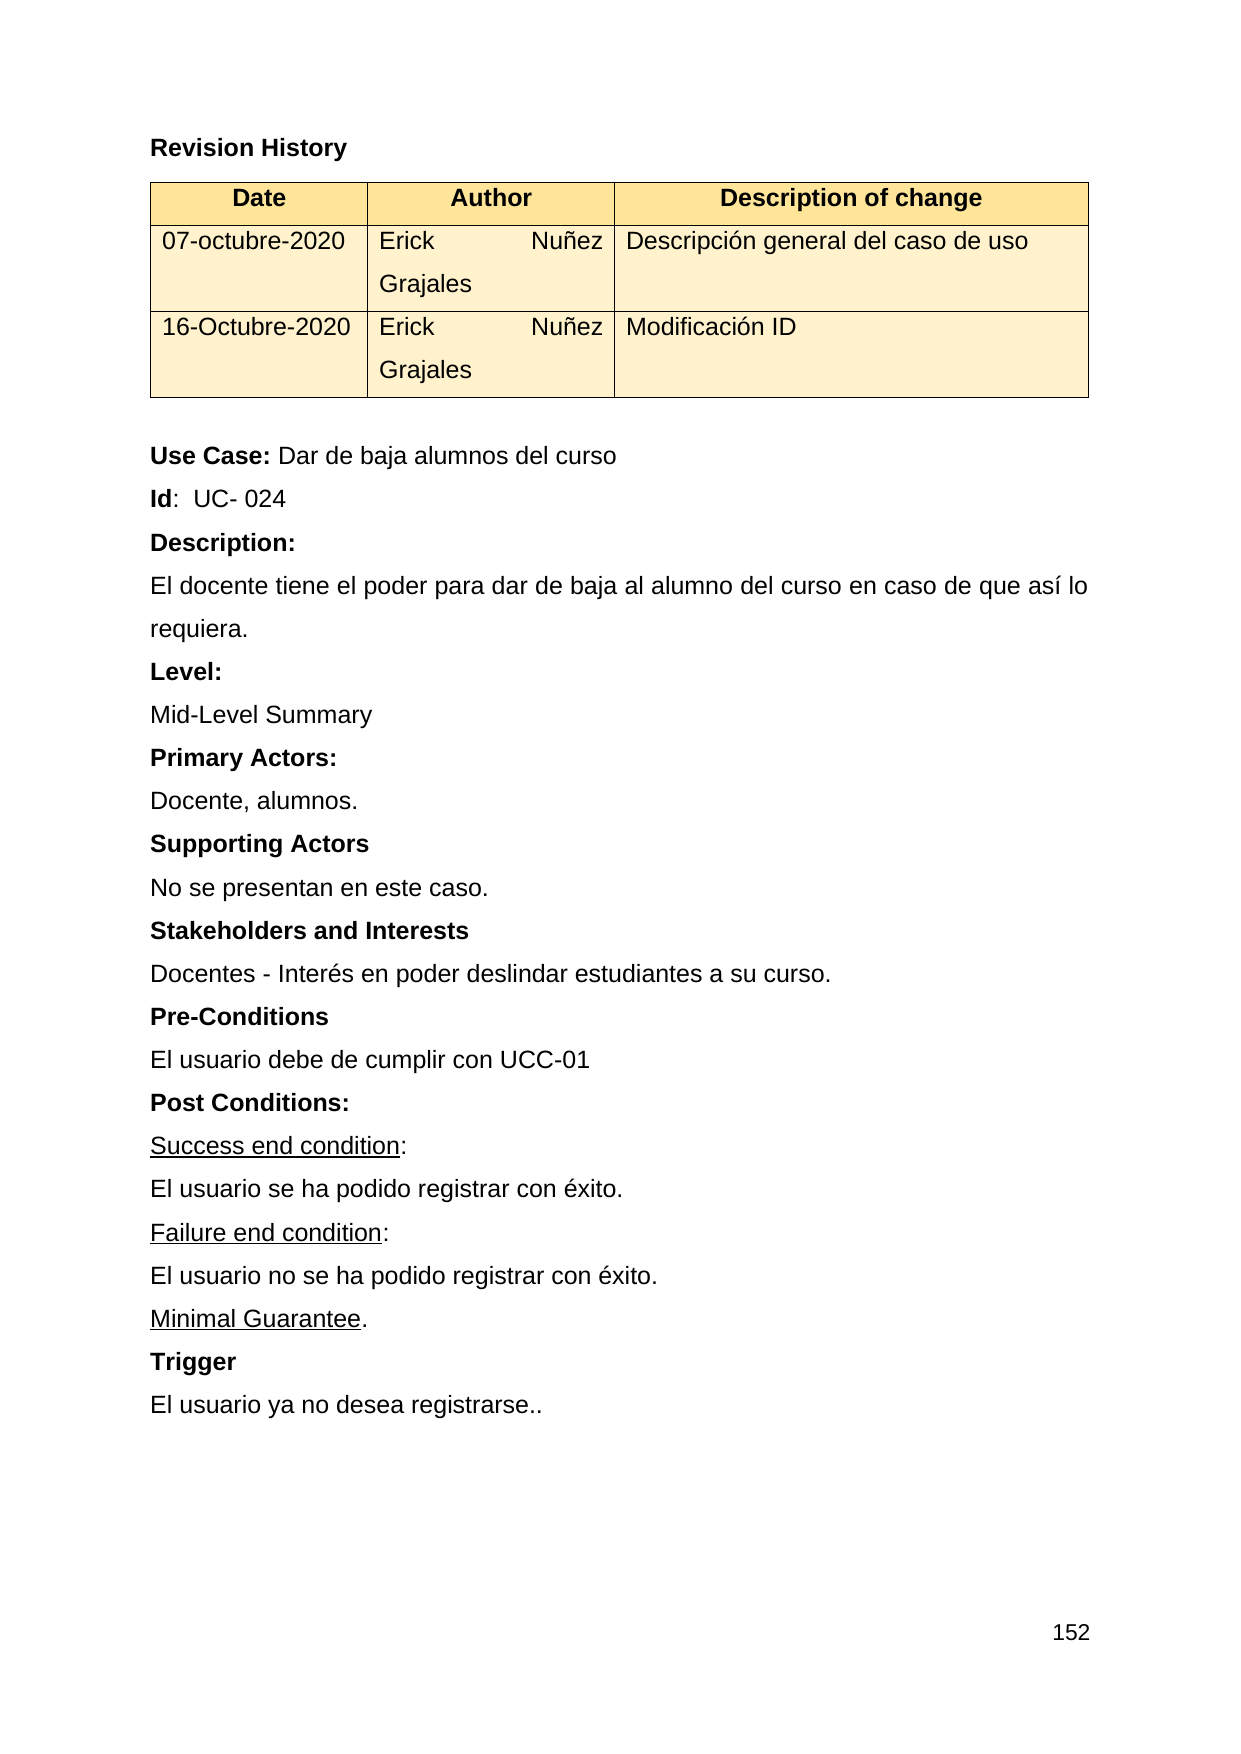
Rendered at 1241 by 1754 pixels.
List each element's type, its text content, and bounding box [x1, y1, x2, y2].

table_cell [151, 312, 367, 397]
text Docentes - Interés en poder deslindar estudiantes a su curso. [150, 959, 1090, 988]
text El usuario se ha podido registrar con éxito. [150, 1174, 1090, 1203]
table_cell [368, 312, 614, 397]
text Id: UC- 024 [150, 484, 1090, 513]
text Stakeholders and Interests [150, 916, 1090, 944]
text Supporting Actors [150, 829, 1090, 858]
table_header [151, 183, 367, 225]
text El docente tiene el poder para dar de baja al alumno del curso en caso de que así lo requiera. [150, 571, 1090, 643]
text Mid-Level Summary [150, 700, 1090, 729]
text Pre-Conditions [150, 1002, 1090, 1031]
text Revision History [150, 133, 1090, 162]
text El usuario ya no desea registrarse.. [150, 1390, 1090, 1419]
text Minimal Guarantee. [150, 1304, 1090, 1333]
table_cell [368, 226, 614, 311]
text Description: [150, 528, 1090, 556]
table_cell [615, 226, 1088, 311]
text Docente, alumnos. [150, 786, 1090, 815]
text No se presentan en este caso. [150, 873, 1090, 901]
text Primary Actors: [150, 743, 1090, 772]
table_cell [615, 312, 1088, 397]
text Post Conditions: [150, 1088, 1090, 1117]
text Success end condition: [150, 1131, 1090, 1160]
text Failure end condition: [150, 1218, 1090, 1246]
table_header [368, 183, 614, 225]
text Level: [150, 657, 1090, 686]
text El usuario no se ha podido registrar con éxito. [150, 1261, 1090, 1289]
text Trigger [150, 1347, 1090, 1376]
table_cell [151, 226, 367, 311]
text Use Case: Dar de baja alumnos del curso [150, 441, 1090, 470]
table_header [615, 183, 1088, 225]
text El usuario debe de cumplir con UCC-01 [150, 1045, 1090, 1074]
